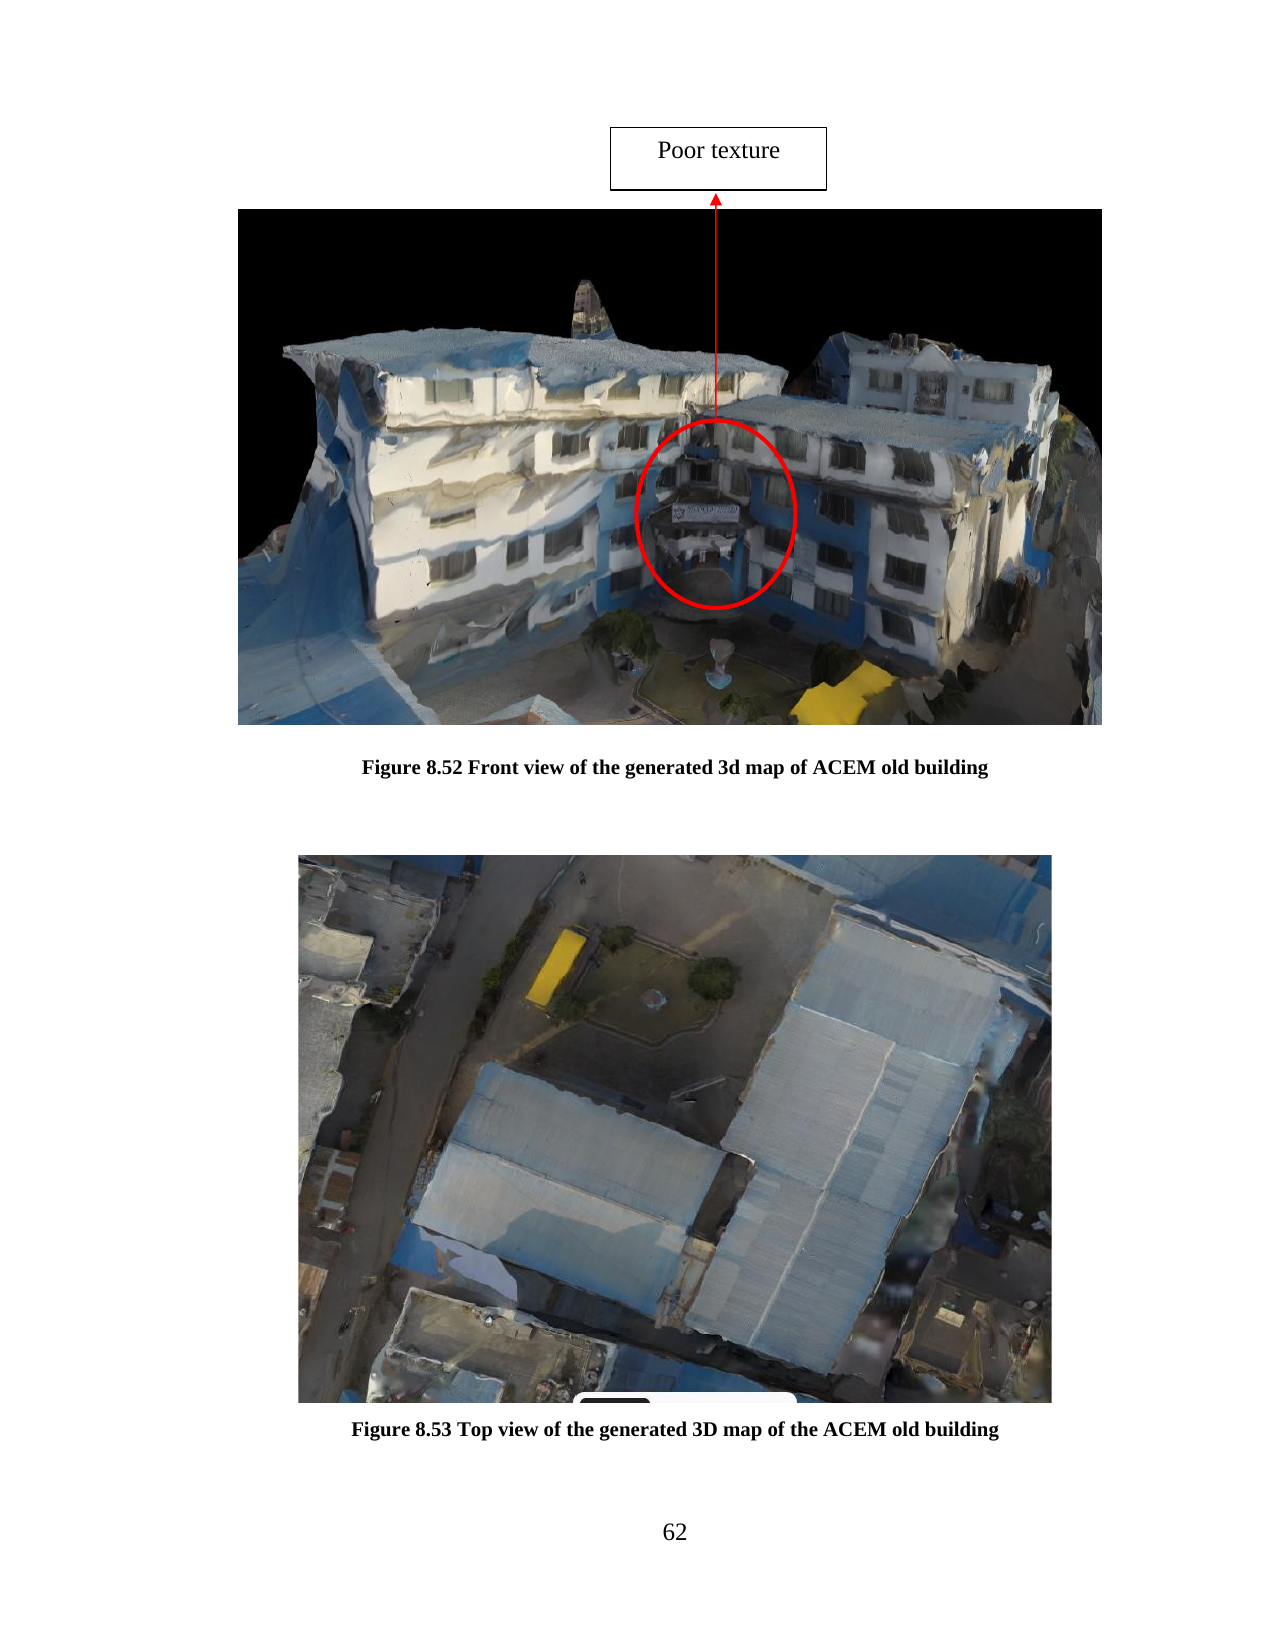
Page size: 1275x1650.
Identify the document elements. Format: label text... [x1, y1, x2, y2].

picture [639, 423, 793, 605]
picture [238, 209, 1102, 725]
picture [298, 855, 1052, 1403]
